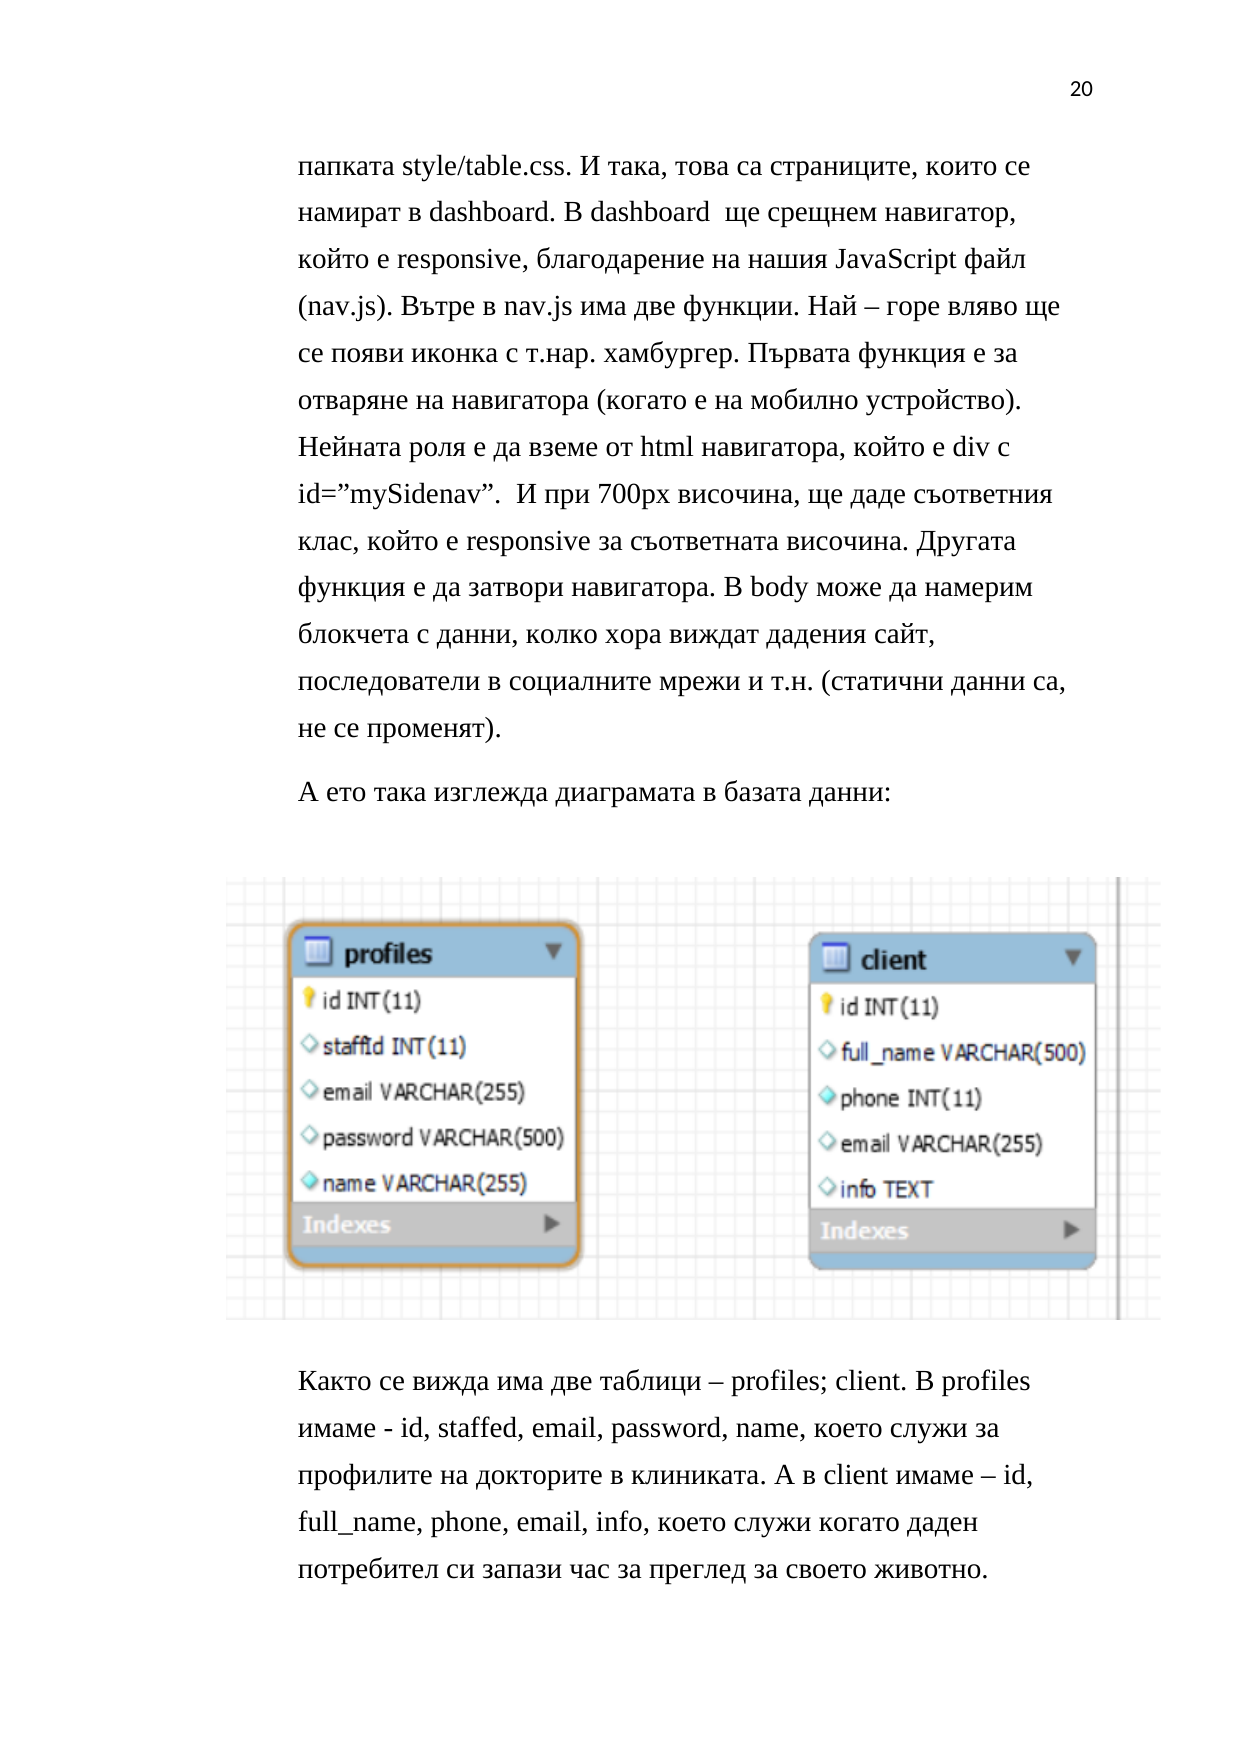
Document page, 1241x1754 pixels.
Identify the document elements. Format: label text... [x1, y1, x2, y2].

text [298, 148, 1093, 744]
text Както се вижда има две таблици – profiles; client. В profiles имаме - id, staffed, email, password, name, което служи за профилите на докторите в клиниката. А в client имаме – id, full_name, phone, email, info, което служи когато даден потребител си запази час за преглед за своето животно. [298, 1320, 1093, 1584]
picture [226, 877, 1161, 1320]
text А ето така изглежда диаграмата в базата данни: [298, 774, 1093, 807]
